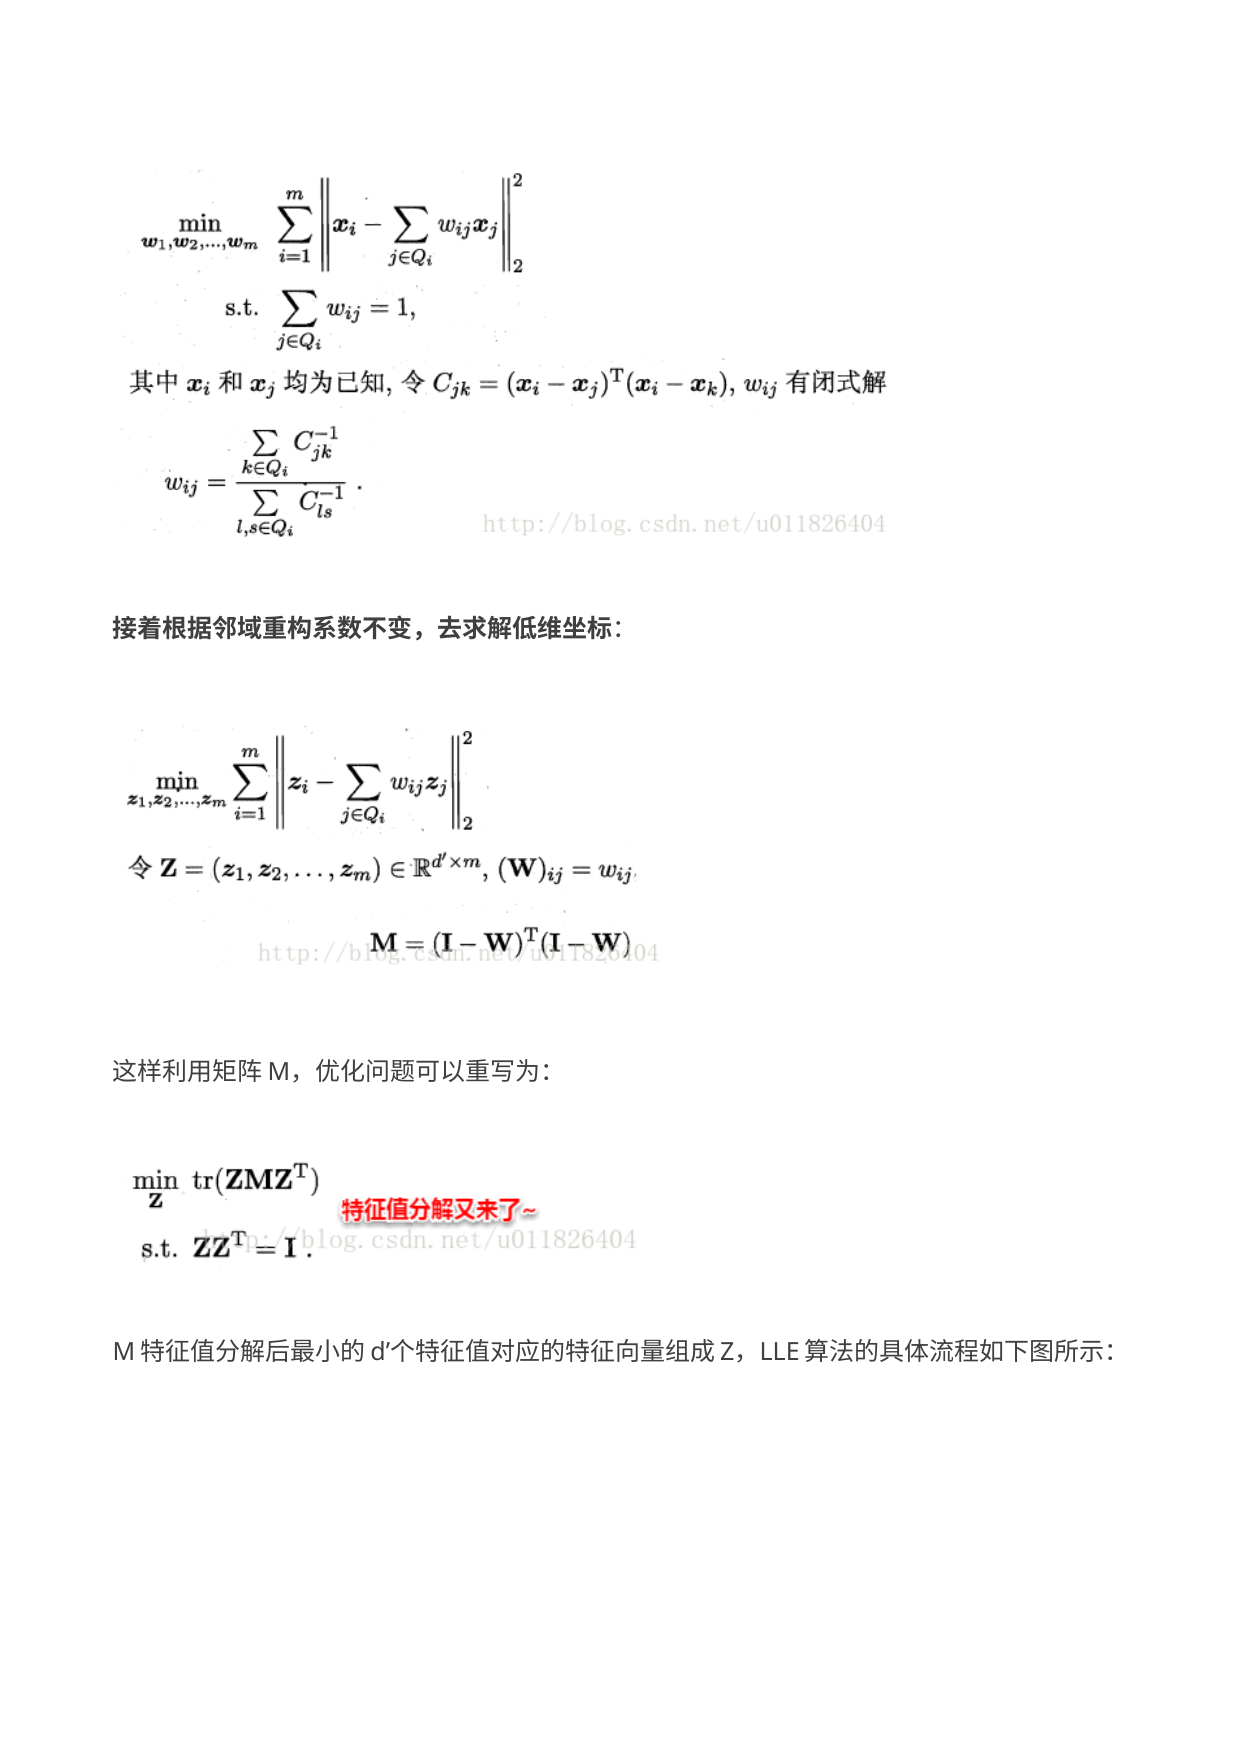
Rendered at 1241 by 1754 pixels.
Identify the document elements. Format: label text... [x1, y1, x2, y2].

text 接着根据邻域重构系数不变，去求解低维坐标： [112, 594, 1128, 659]
picture [112, 1151, 654, 1268]
picture [112, 717, 675, 979]
text M特征值分解后最小的d’个特征值对应的特征向量组成Z，LLE算法的具体流程如下图所示： [112, 1317, 1128, 1382]
text 这样利用矩阵M，优化问题可以重写为： [112, 1037, 1128, 1102]
picture [112, 163, 902, 550]
